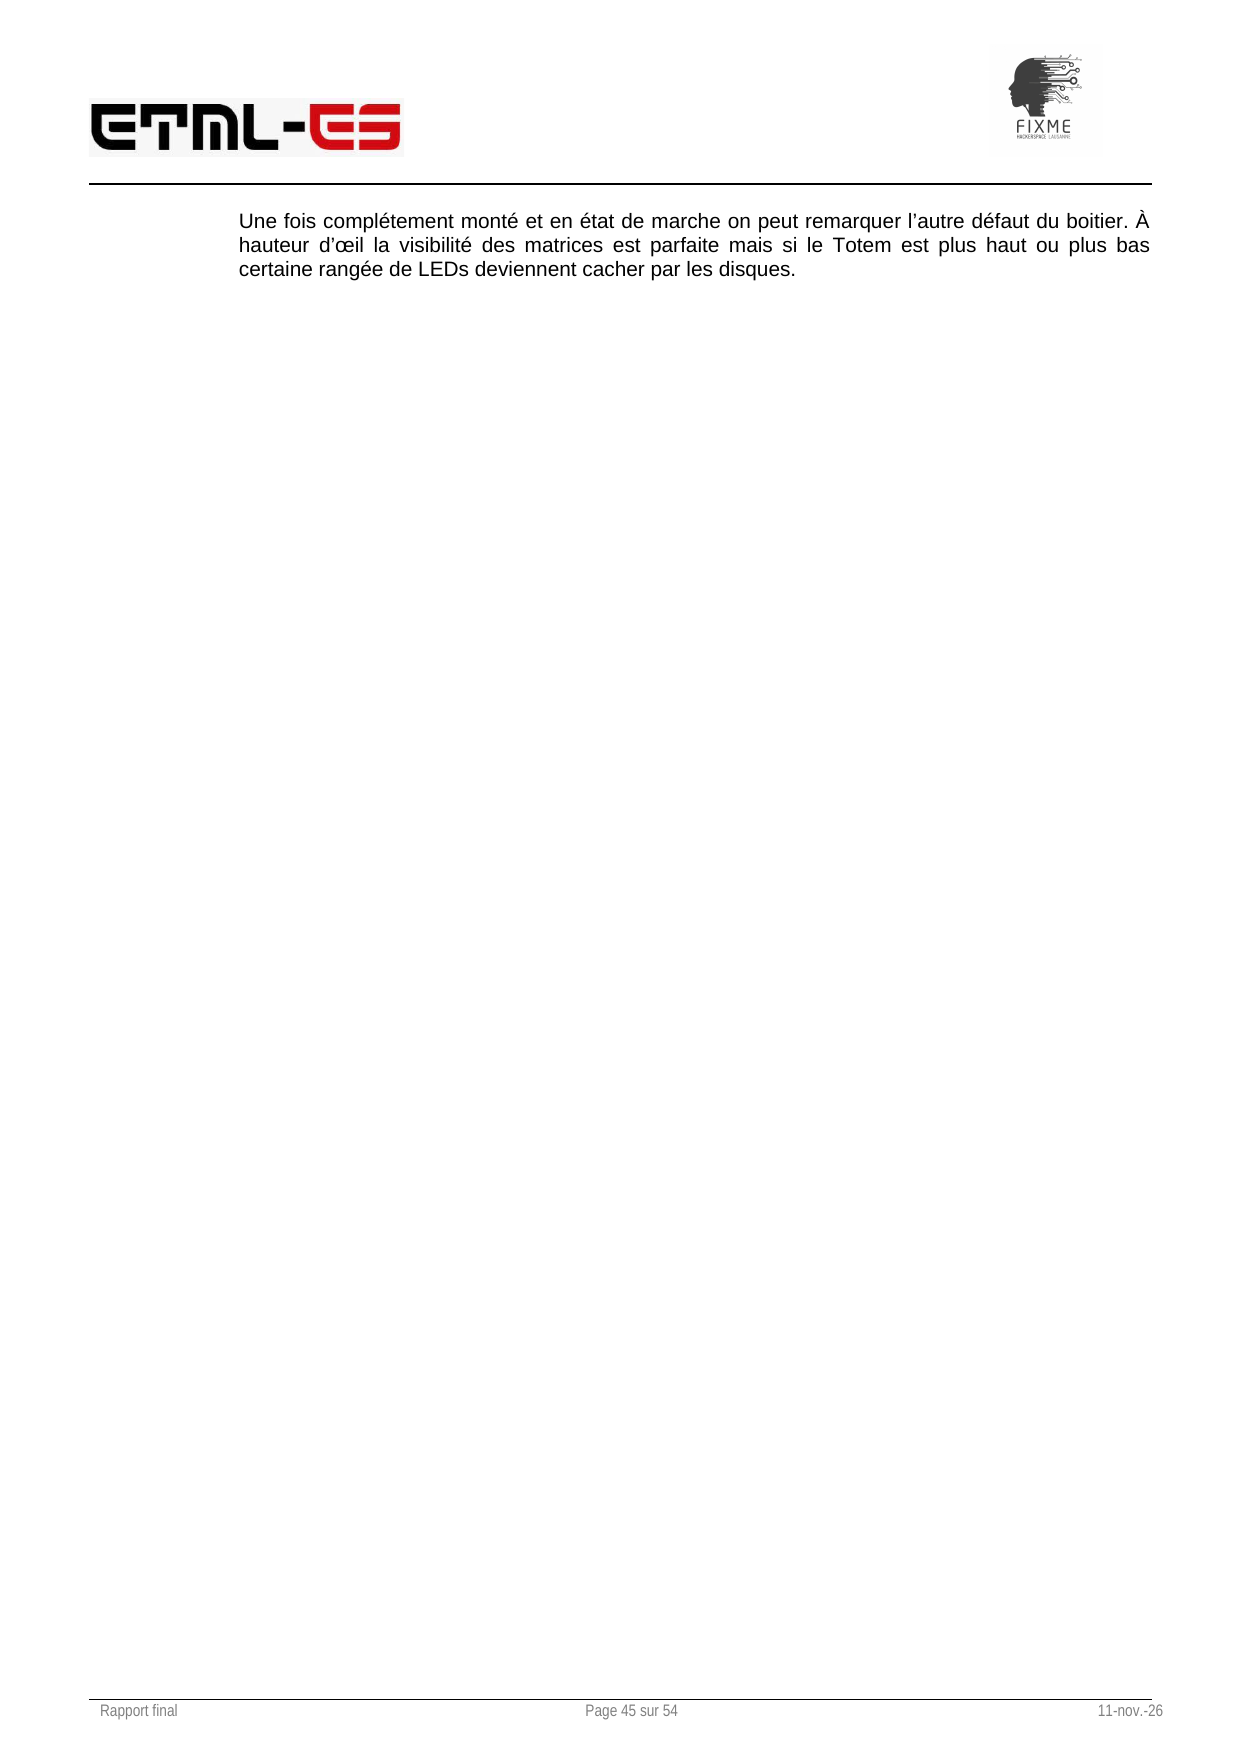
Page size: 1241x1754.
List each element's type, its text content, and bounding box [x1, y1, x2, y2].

picture [988, 44, 1104, 157]
picture [88, 98, 405, 157]
text Une fois complétement monté et en état de marche on peut remarquer l’autre défaut du boitier. À hauteur d’œil la visibilité des matrices est parfaite mais si le Totem est plus haut ou plus bas certaine rangée de LEDs deviennent cacher par les disques. [239, 209, 1152, 281]
